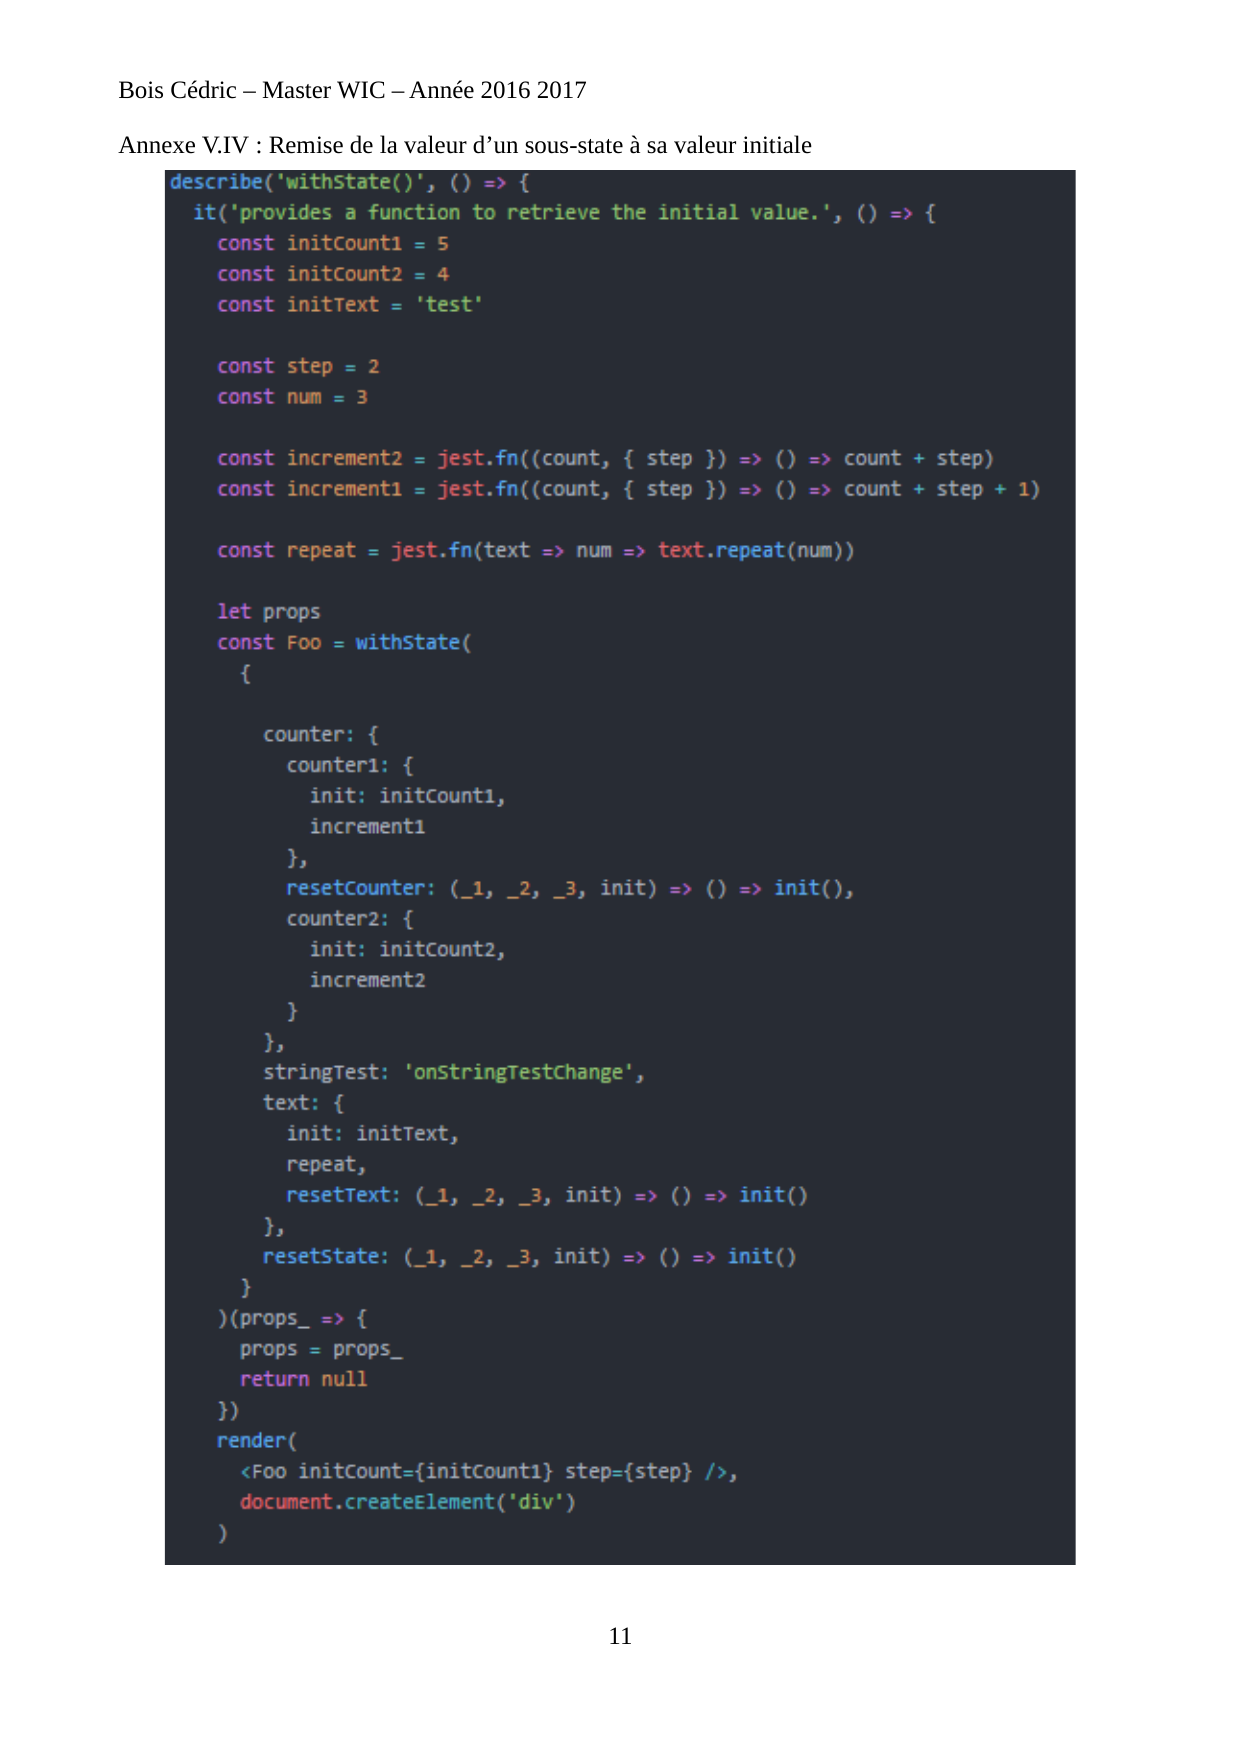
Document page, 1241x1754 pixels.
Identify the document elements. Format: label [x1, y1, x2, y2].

picture [164, 170, 1076, 1565]
